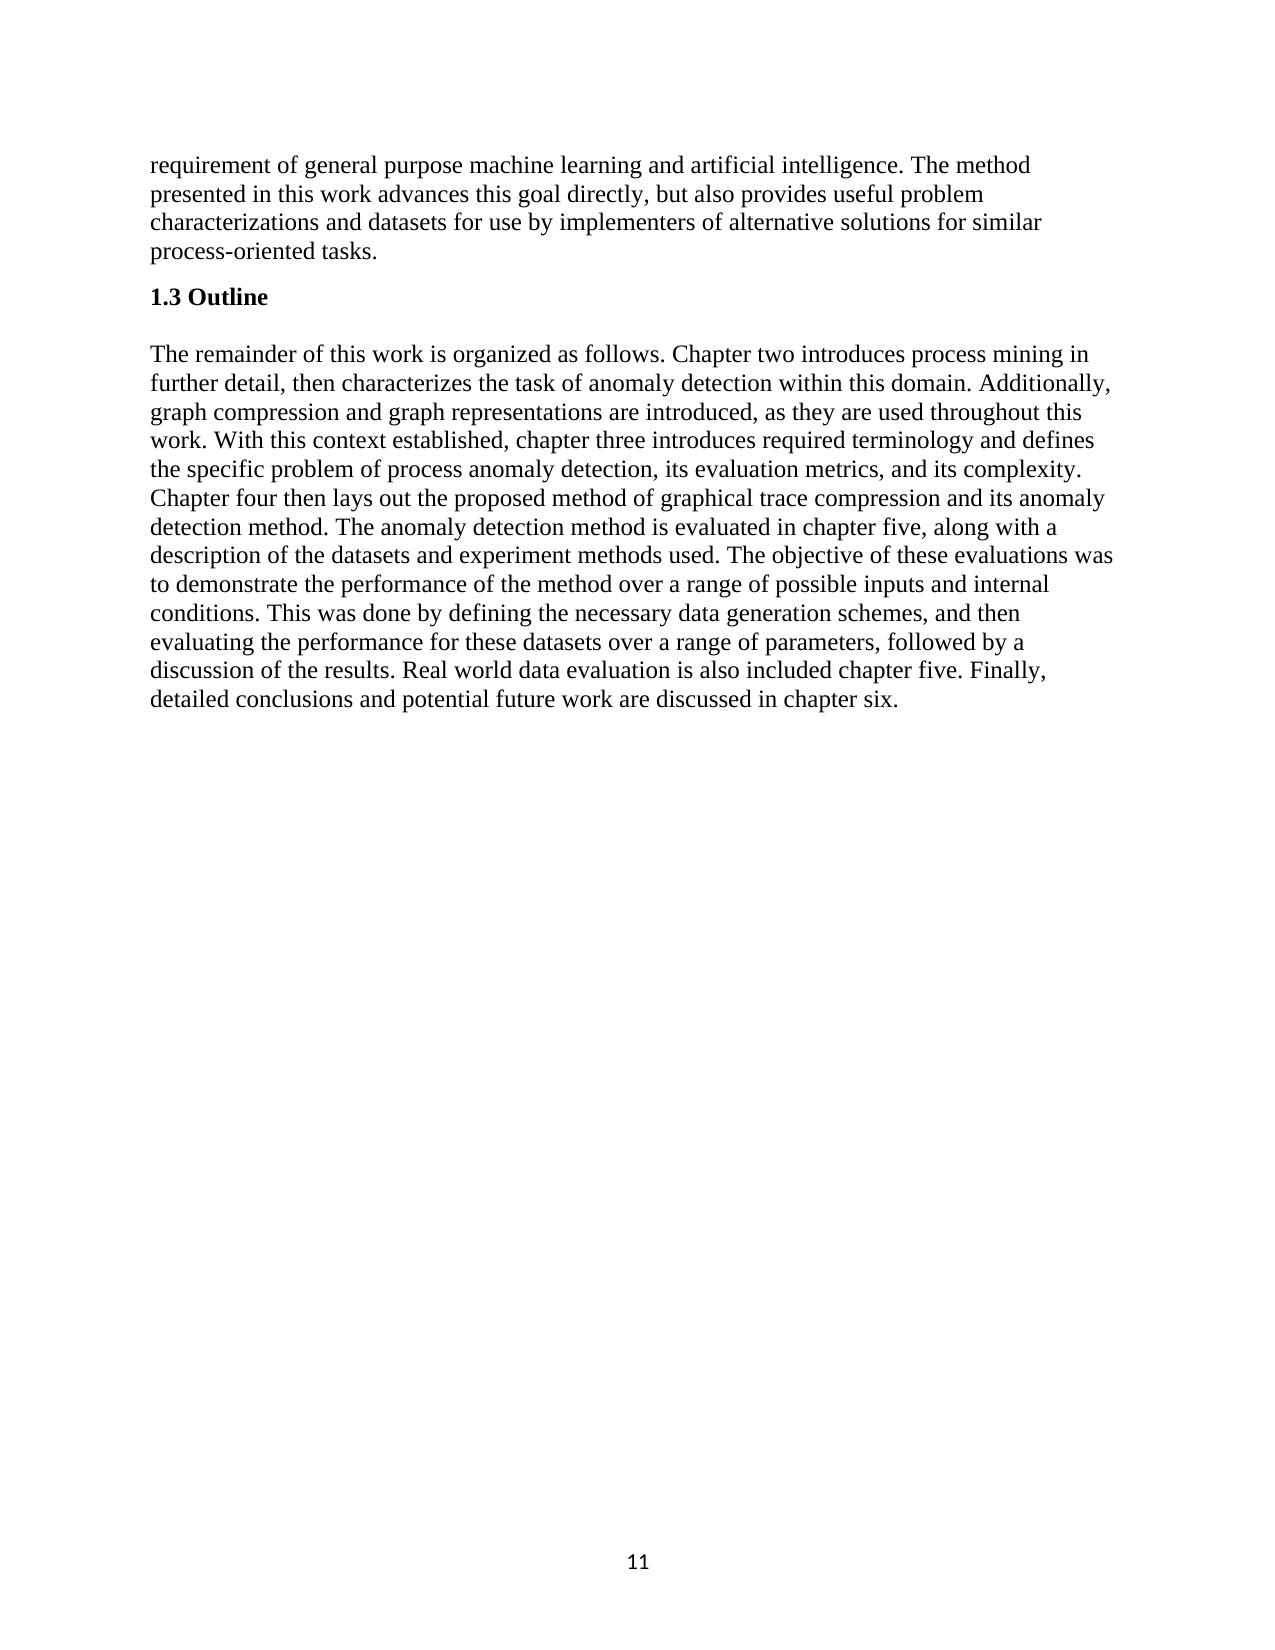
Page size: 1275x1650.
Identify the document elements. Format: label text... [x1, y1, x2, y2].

subtitle 1.3 Outline [150, 282, 1125, 310]
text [150, 150, 1125, 265]
text The remainder of this work is organized as follows. Chapter two introduces process mining in further detail, then characterizes the task of anomaly detection within this domain. Additionally, graph compression and graph representations are introduced, as they are used throughout this work. With this context established, chapter three introduces required terminology and defines the specific problem of process anomaly detection, its evaluation metrics, and its complexity. Chapter four then lays out the proposed method of graphical trace compression and its anomaly detection method. The anomaly detection method is evaluated in chapter five, along with a description of the datasets and experiment methods used. The objective of these evaluations was to demonstrate the performance of the method over a range of possible inputs and internal conditions. This was done by defining the necessary data generation schemes, and then evaluating the performance for these datasets over a range of parameters, followed by a discussion of the results. Real world data evaluation is also included chapter five. Finally, detailed conclusions and potential future work are discussed in chapter six. [150, 339, 1125, 713]
